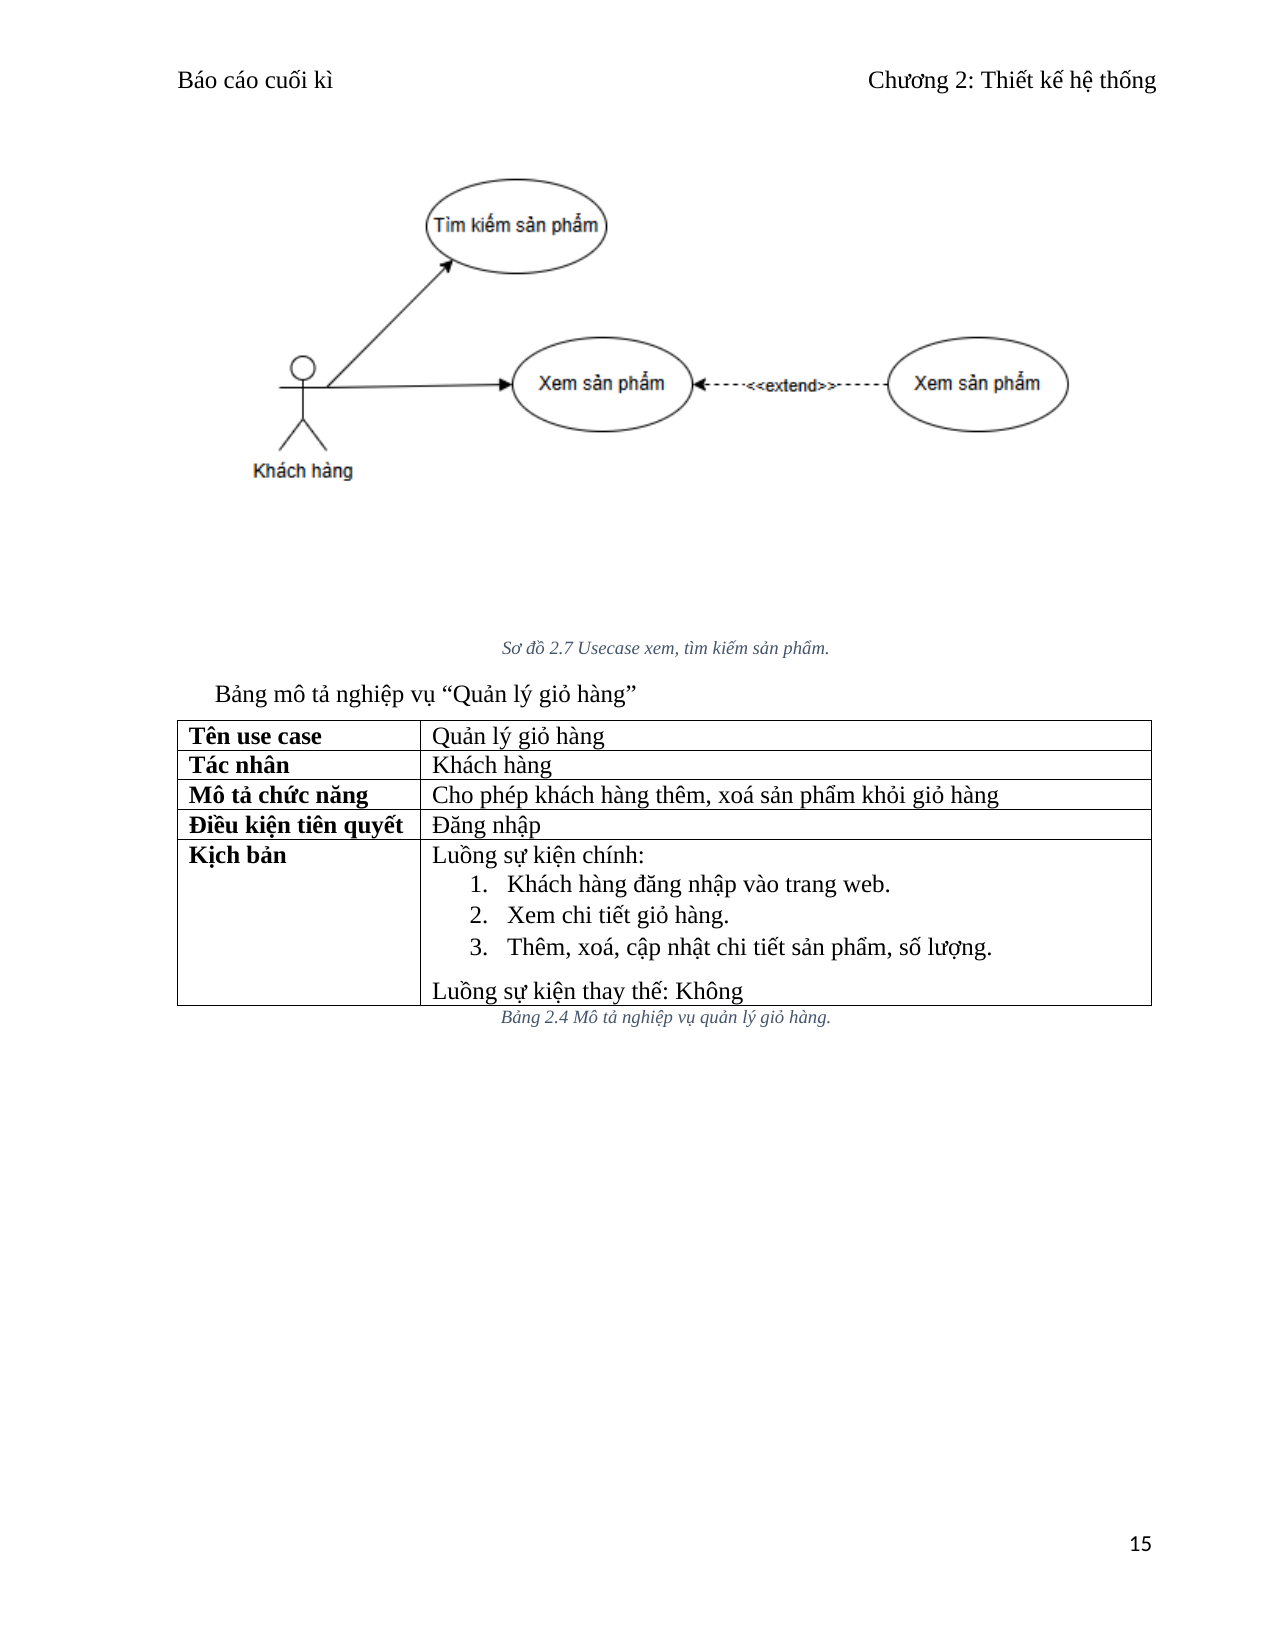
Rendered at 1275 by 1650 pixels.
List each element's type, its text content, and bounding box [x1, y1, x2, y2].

table_cell Luồng sự kiện chính: Khách hàng đăng nhập vào trang web. Xem chi tiết giỏ hàng. Thêm, xoá, cập nhật chi tiết sản phẩm, số lượng. Luồng sự kiện thay thế: Không [421, 840, 1151, 1005]
text Bảng mô tả nghiệp vụ “Quản lý giỏ hàng” [177, 679, 1156, 708]
table_cell Điều kiện tiên quyết [178, 810, 420, 839]
table_header Tên use case [178, 721, 420, 749]
table_cell Mô tả chức năng [178, 780, 420, 809]
text Sơ đồ 2.7 Usecase xem, tìm kiếm sản phẩm. [177, 637, 1156, 658]
table_cell Cho phép khách hàng thêm, xoá sản phẩm khỏi giỏ hàng [421, 780, 1151, 809]
table_cell Tác nhân [178, 751, 420, 779]
text Bảng 2.4 Mô tả nghiệp vụ quản lý giỏ hàng. [177, 1006, 1156, 1027]
picture [182, 118, 1152, 625]
table_cell Kịch bản [178, 840, 420, 1005]
table_cell Khách hàng [421, 751, 1151, 779]
table_header Quản lý giỏ hàng [421, 721, 1151, 749]
table_cell Đăng nhập [421, 810, 1151, 839]
